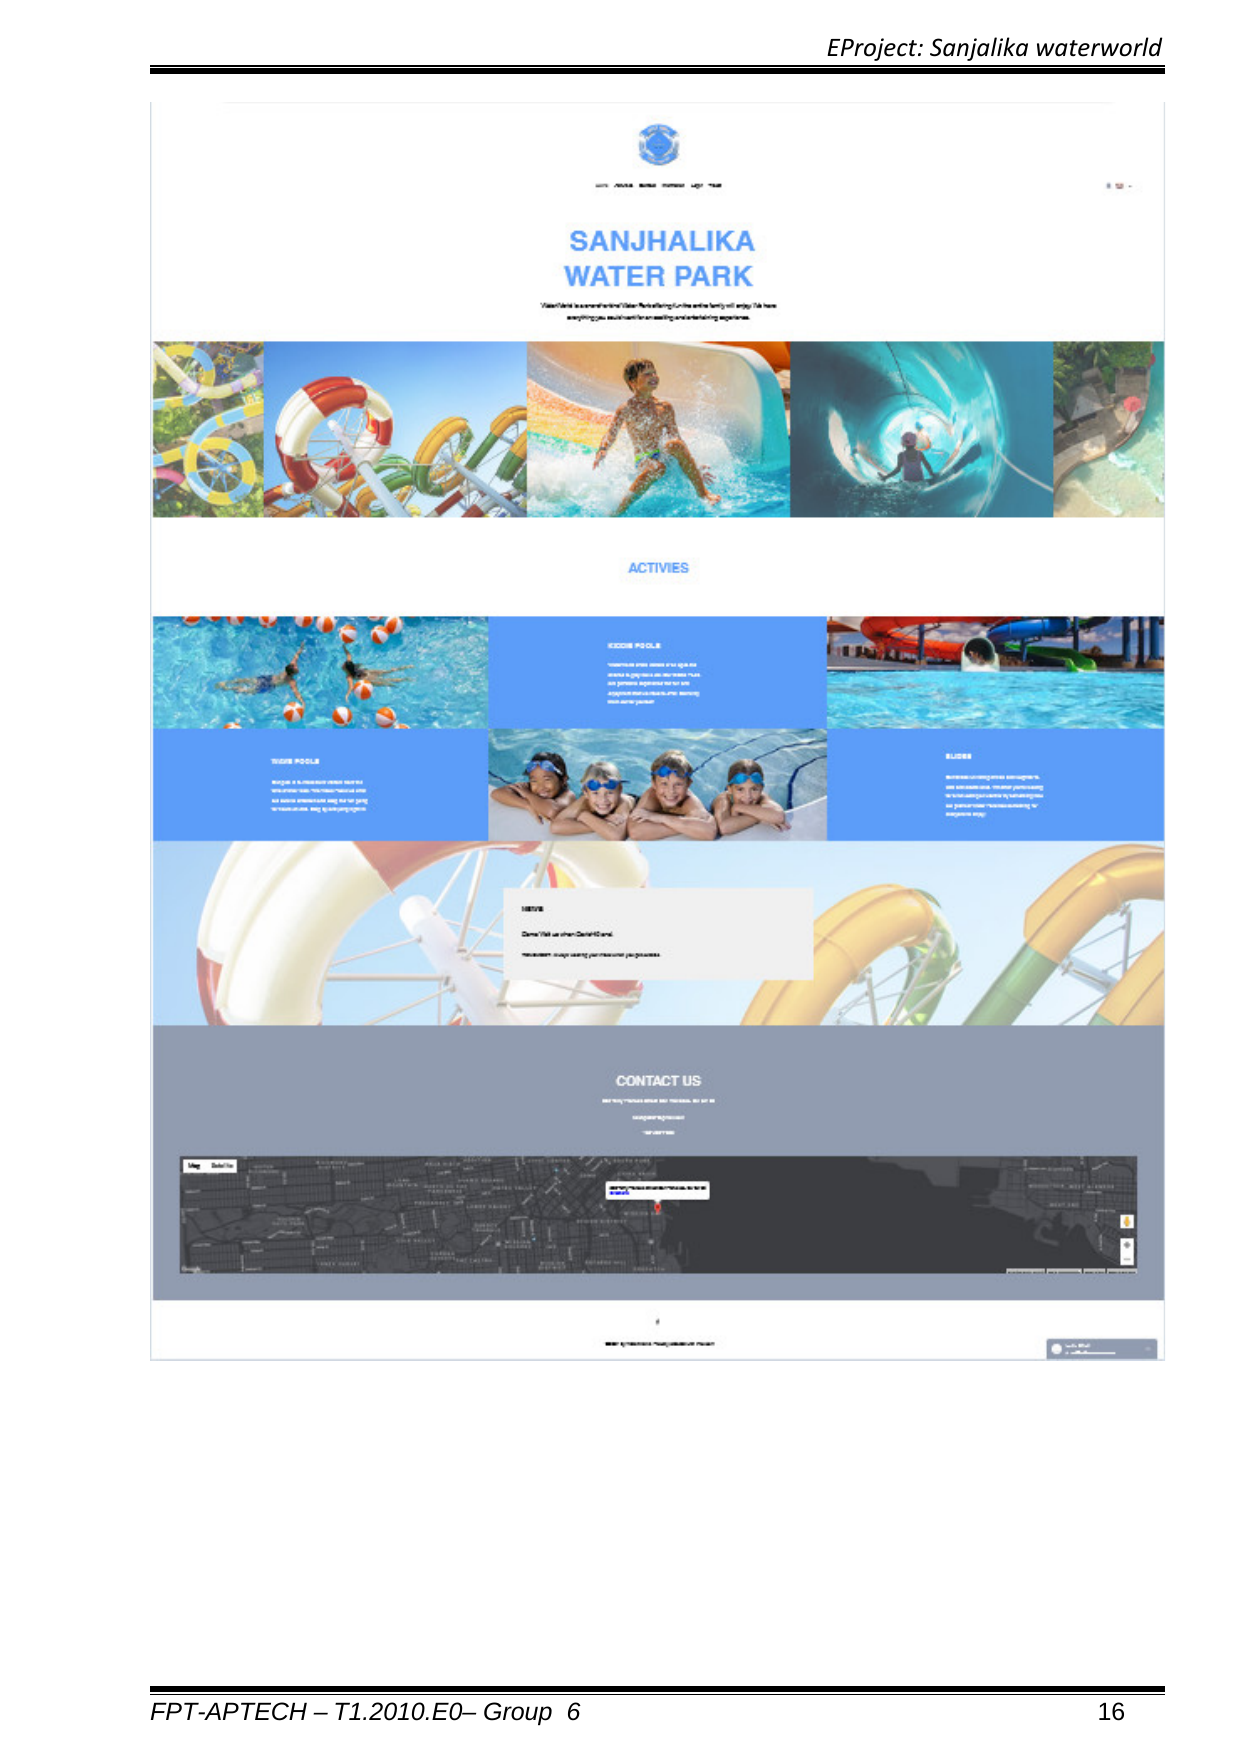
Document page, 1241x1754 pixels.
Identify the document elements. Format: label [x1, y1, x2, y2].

picture [150, 102, 1166, 1361]
